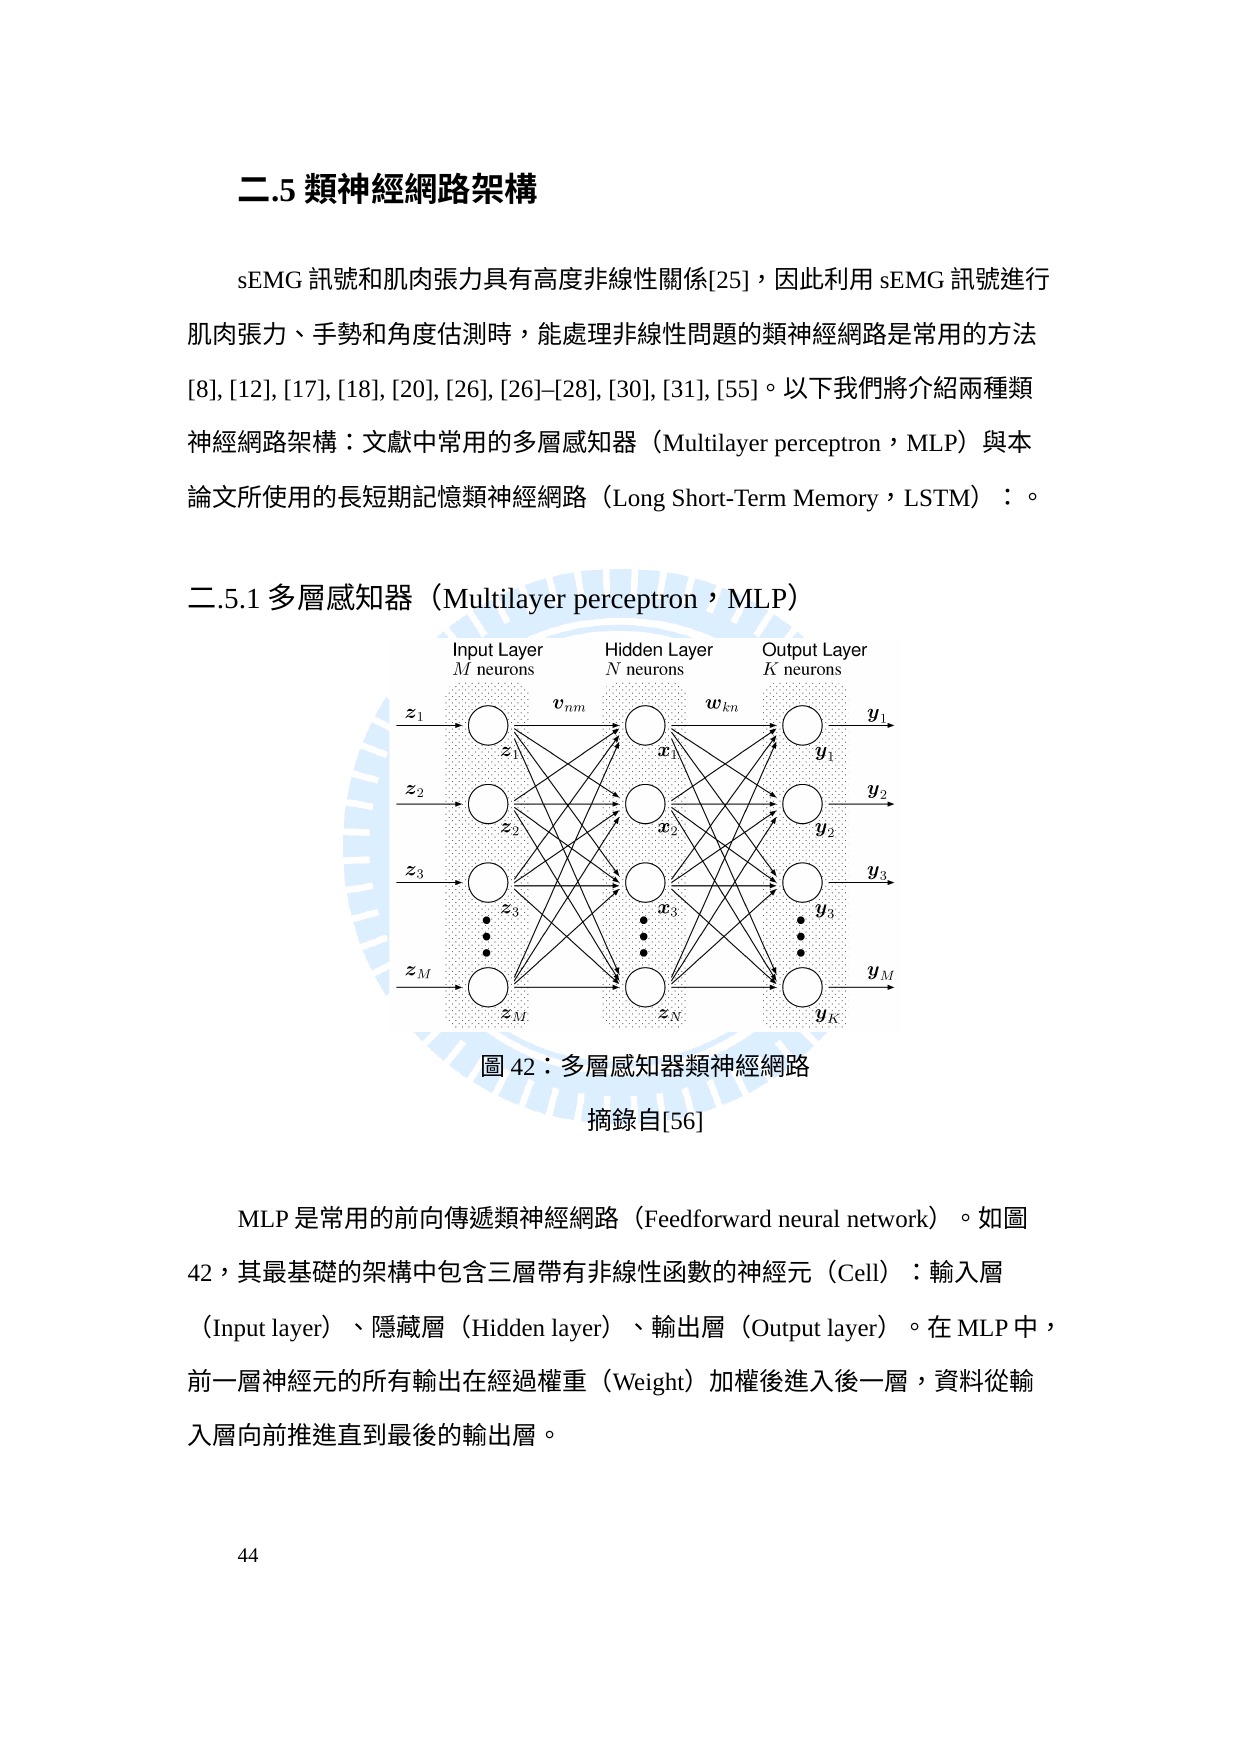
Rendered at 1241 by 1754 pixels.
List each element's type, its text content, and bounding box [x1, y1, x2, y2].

text 摘錄自[56] [187, 1101, 1053, 1137]
picture [389, 638, 901, 1032]
subtitle 類神經網路架構 [187, 163, 1053, 211]
text sEMG訊號和肌肉張力具有高度非線性關係[25]，因此利用sEMG訊號進行肌肉張力、手勢和角度估測時，能處理非線性問題的類神經網路是常用的方法[8], [12], [17], [18], [20], [26], [26]–[28], [30], [31], [55]。以下我們將介紹兩種類神經網路架構：文獻中常用的多層感知器（Multilayer perceptron，MLP）與本論文所使用的長短期記憶類神經網路（Long Short-Term Memory，LSTM）：。 [187, 260, 1053, 513]
text 圖 42：多層感知器類神經網路 [187, 1046, 1053, 1083]
text MLP是常用的前向傳遞類神經網路（Feedforward neural network）。如圖42，其最基礎的架構中包含三層帶有非線性函數的神經元（Cell）：輸入層（Input layer）、隱藏層（Hidden layer）、輸出層（Output layer）。在MLP中，前一層神經元的所有輸出在經過權重（Weight）加權後進入後一層，資料從輸入層向前推進直到最後的輸出層。 [187, 1198, 1053, 1452]
subtitle 多層感知器（Multilayer perceptron，MLP） [187, 575, 1053, 617]
